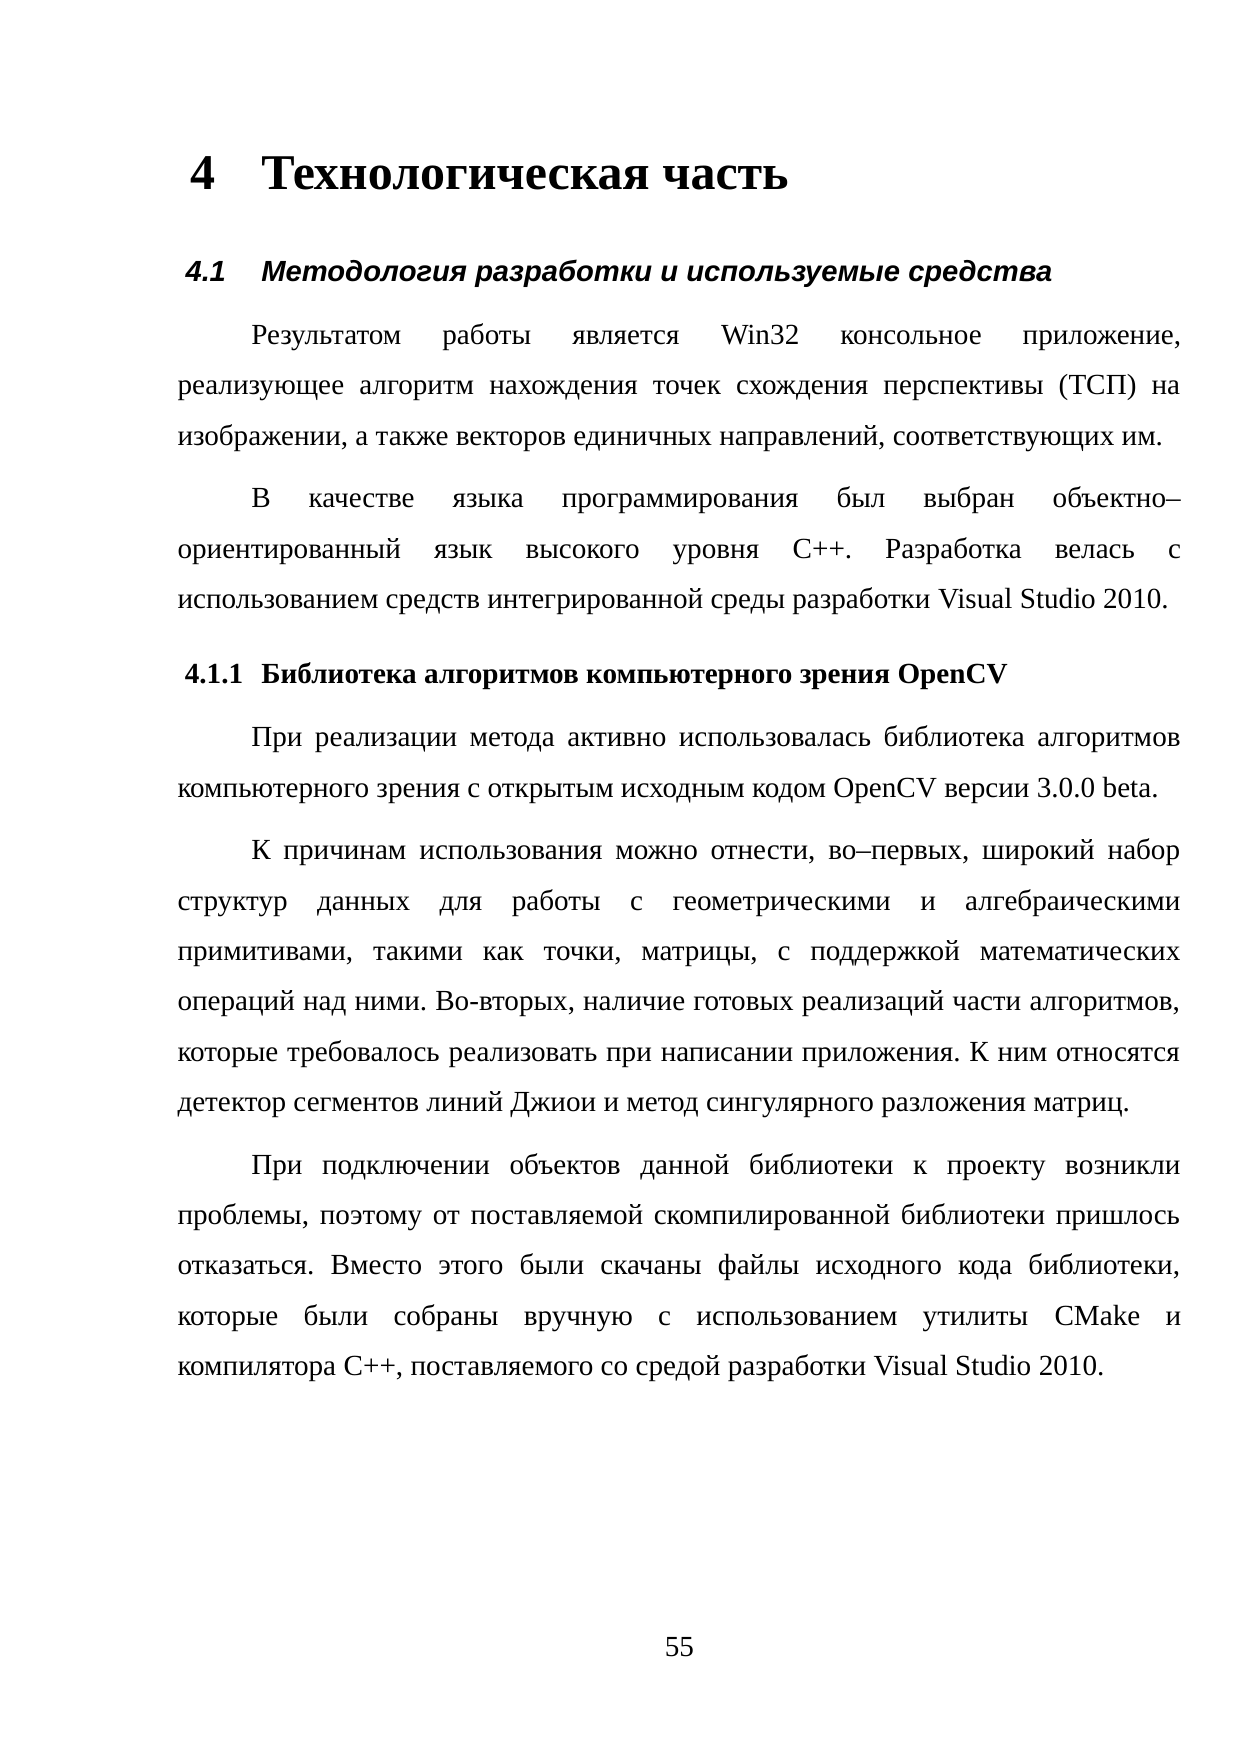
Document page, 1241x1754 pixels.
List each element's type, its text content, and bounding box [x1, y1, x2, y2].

text К причинам использования можно отнести, во–первых, широкий набор структур данных для работы с геометрическими и алгебраическими примитивами, такими как точки, матрицы, с поддержкой математических операций над ними. Во-вторых, наличие готовых реализаций части алгоритмов, которые требовалось реализовать при написании приложения. К ним относятся детектор сегментов линий Джиои и метод сингулярного разложения матриц. [177, 832, 1181, 1118]
subtitle Методология разработки и используемые средства [177, 254, 1181, 288]
text При реализации метода активно использовалась библиотека алгоритмов компьютерного зрения с открытым исходным кодом OpenCV версии 3.0.0 beta. [177, 719, 1181, 803]
text При подключении объектов данной библиотеки к проекту возникли проблемы, поэтому от поставляемой скомпилированной библиотеки пришлось отказаться. Вместо этого были скачаны файлы исходного кода библиотеки, которые были собраны вручную с использованием утилиты CMake и компилятора C++, поставляемого со средой разработки Visual Studio 2010. [177, 1147, 1181, 1382]
subtitle Технологическая часть [177, 143, 1181, 201]
text Результатом работы является Win32 консольное приложение, реализующее алгоритм нахождения точек схождения перспективы (ТСП) на изображении, а также векторов единичных направлений, соответствующих им. [177, 317, 1181, 451]
subtitle Библиотека алгоритмов компьютерного зрения OpenCV [177, 657, 1181, 690]
text В качестве языка программирования был выбран объектно–ориентированный язык высокого уровня C++. Разработка велась с использованием средств интегрированной среды разработки Visual Studio 2010. [177, 481, 1181, 615]
